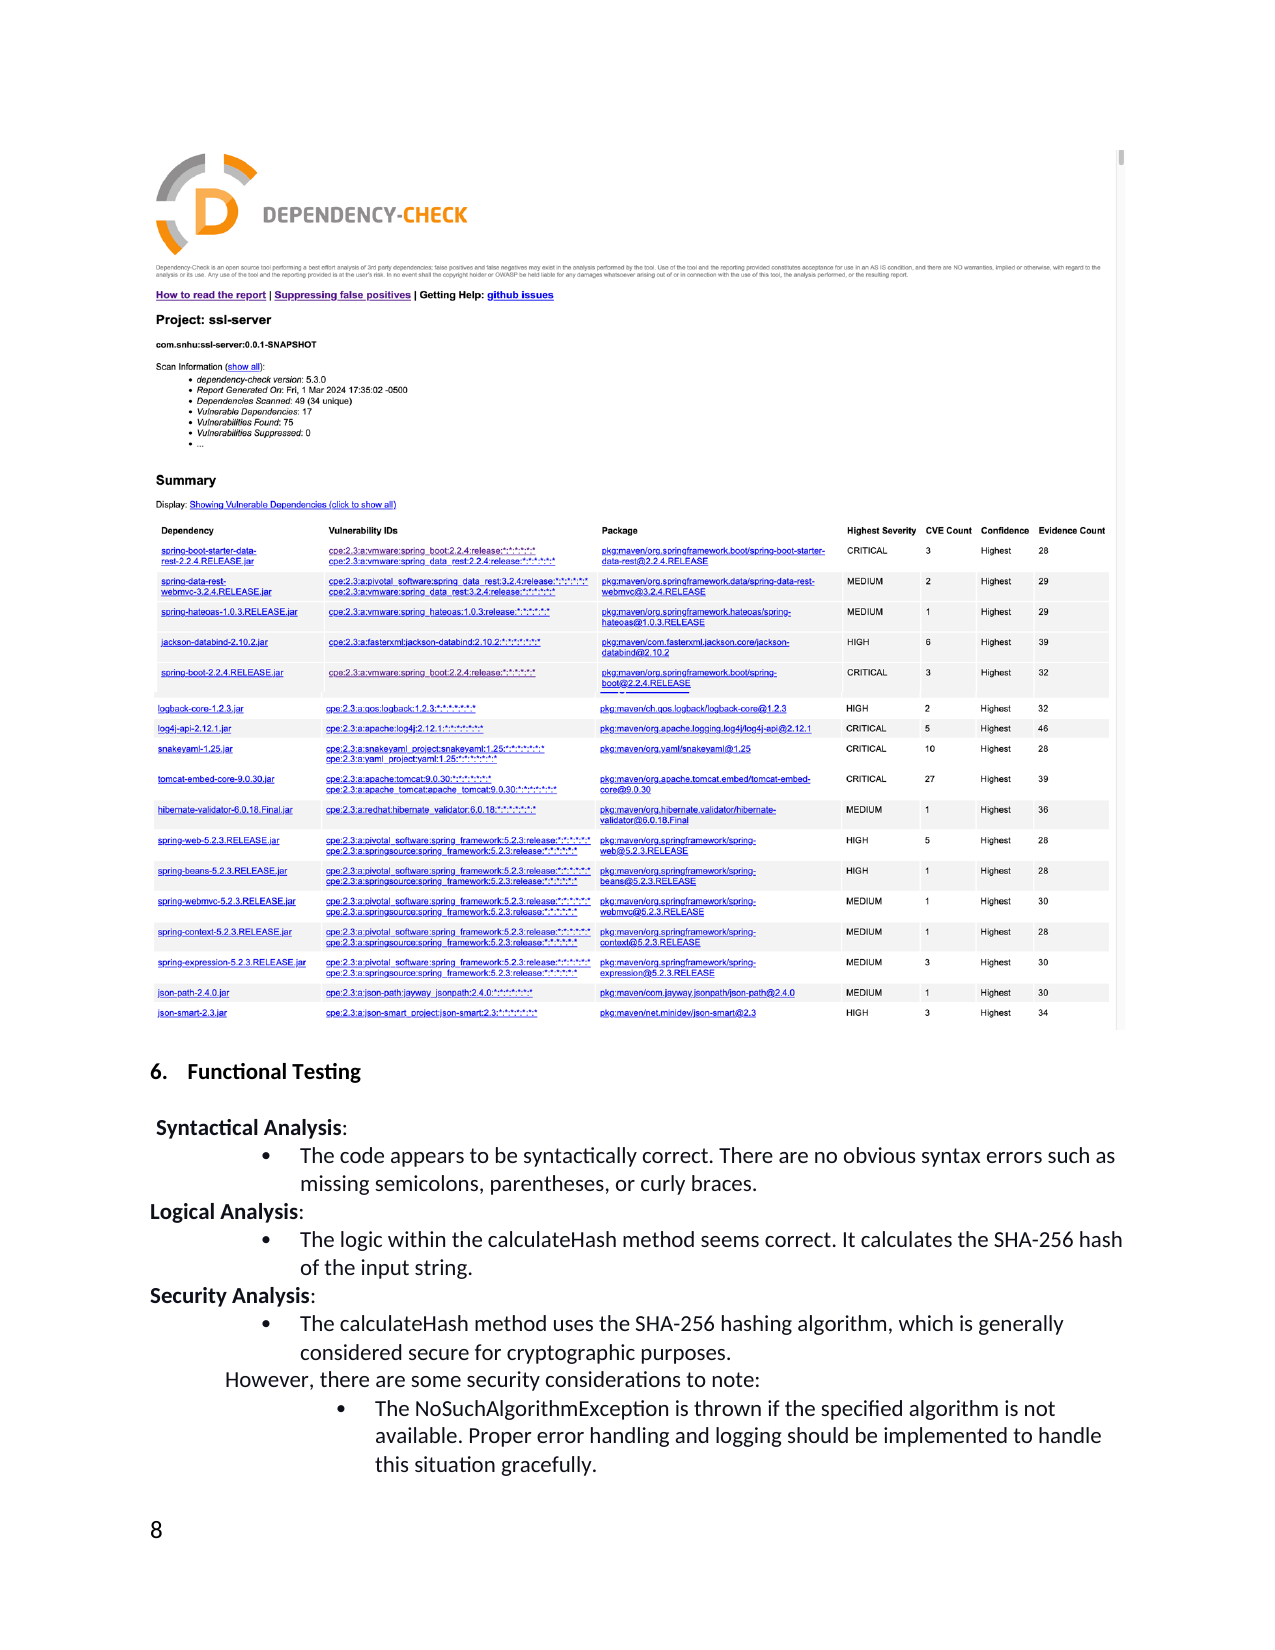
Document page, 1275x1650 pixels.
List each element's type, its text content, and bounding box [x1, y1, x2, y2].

list The code appears to be syntactically correct. There are no obvious syntax errors such as missing semicolons, parentheses, or curly braces. [262, 1141, 1125, 1197]
list The logic within the calculateHash method seems correct. It calculates the SHA-256 hash of the input string. [262, 1226, 1125, 1282]
text Syntactical Analysis: [150, 1113, 1125, 1141]
text Security Analysis: [150, 1282, 1125, 1309]
text However, there are some security considerations to note: [225, 1366, 1125, 1394]
list The NoSuchAlgorithmException is thrown if the specified algorithm is not available. Proper error handling and logging should be implemented to handle this situation gracefully. [337, 1394, 1125, 1478]
picture [150, 150, 1125, 1030]
text Logical Analysis: [150, 1197, 1125, 1226]
subtitle Functional Testing [150, 1057, 1125, 1085]
list The calculateHash method uses the SHA-256 hashing algorithm, which is generally considered secure for cryptographic purposes. [262, 1309, 1125, 1366]
